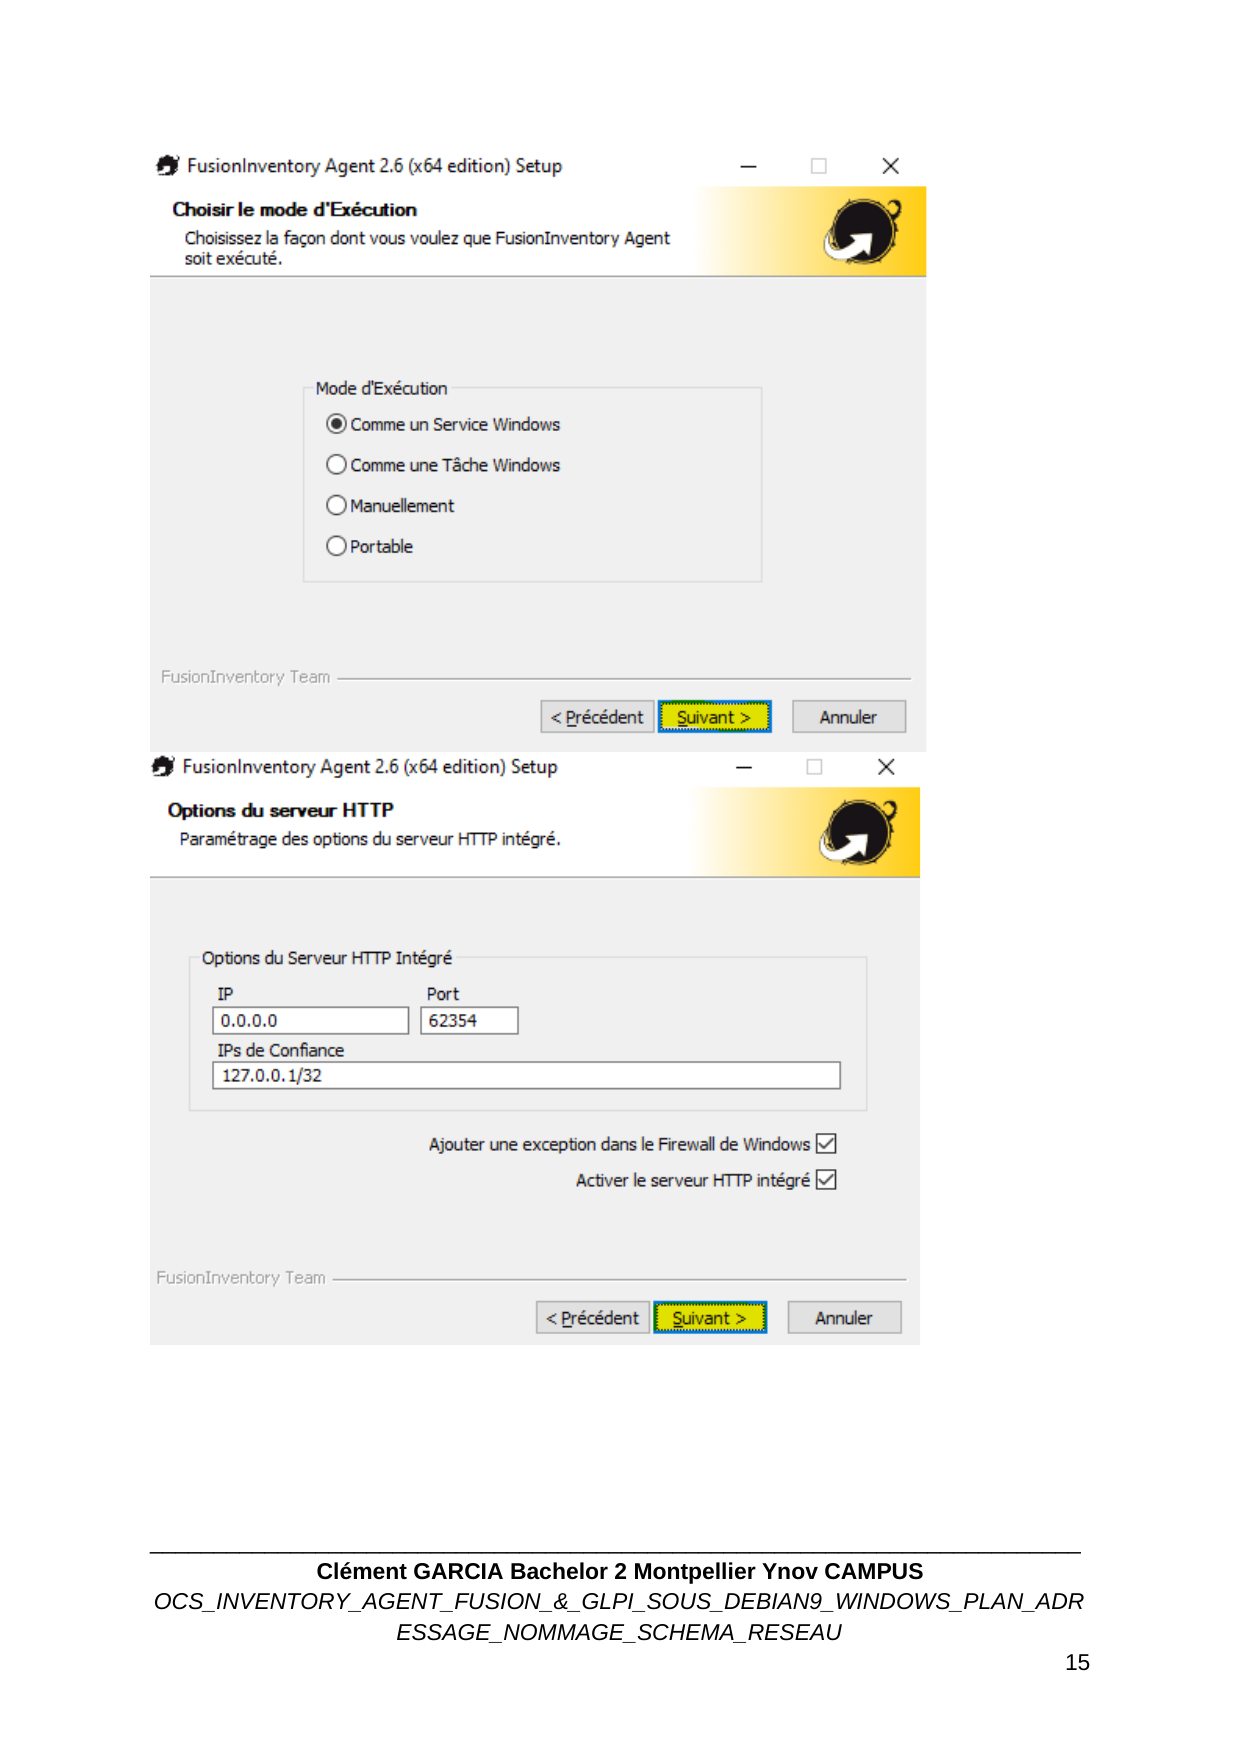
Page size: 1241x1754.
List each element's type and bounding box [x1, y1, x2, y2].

picture [150, 753, 921, 1345]
picture [150, 150, 927, 752]
